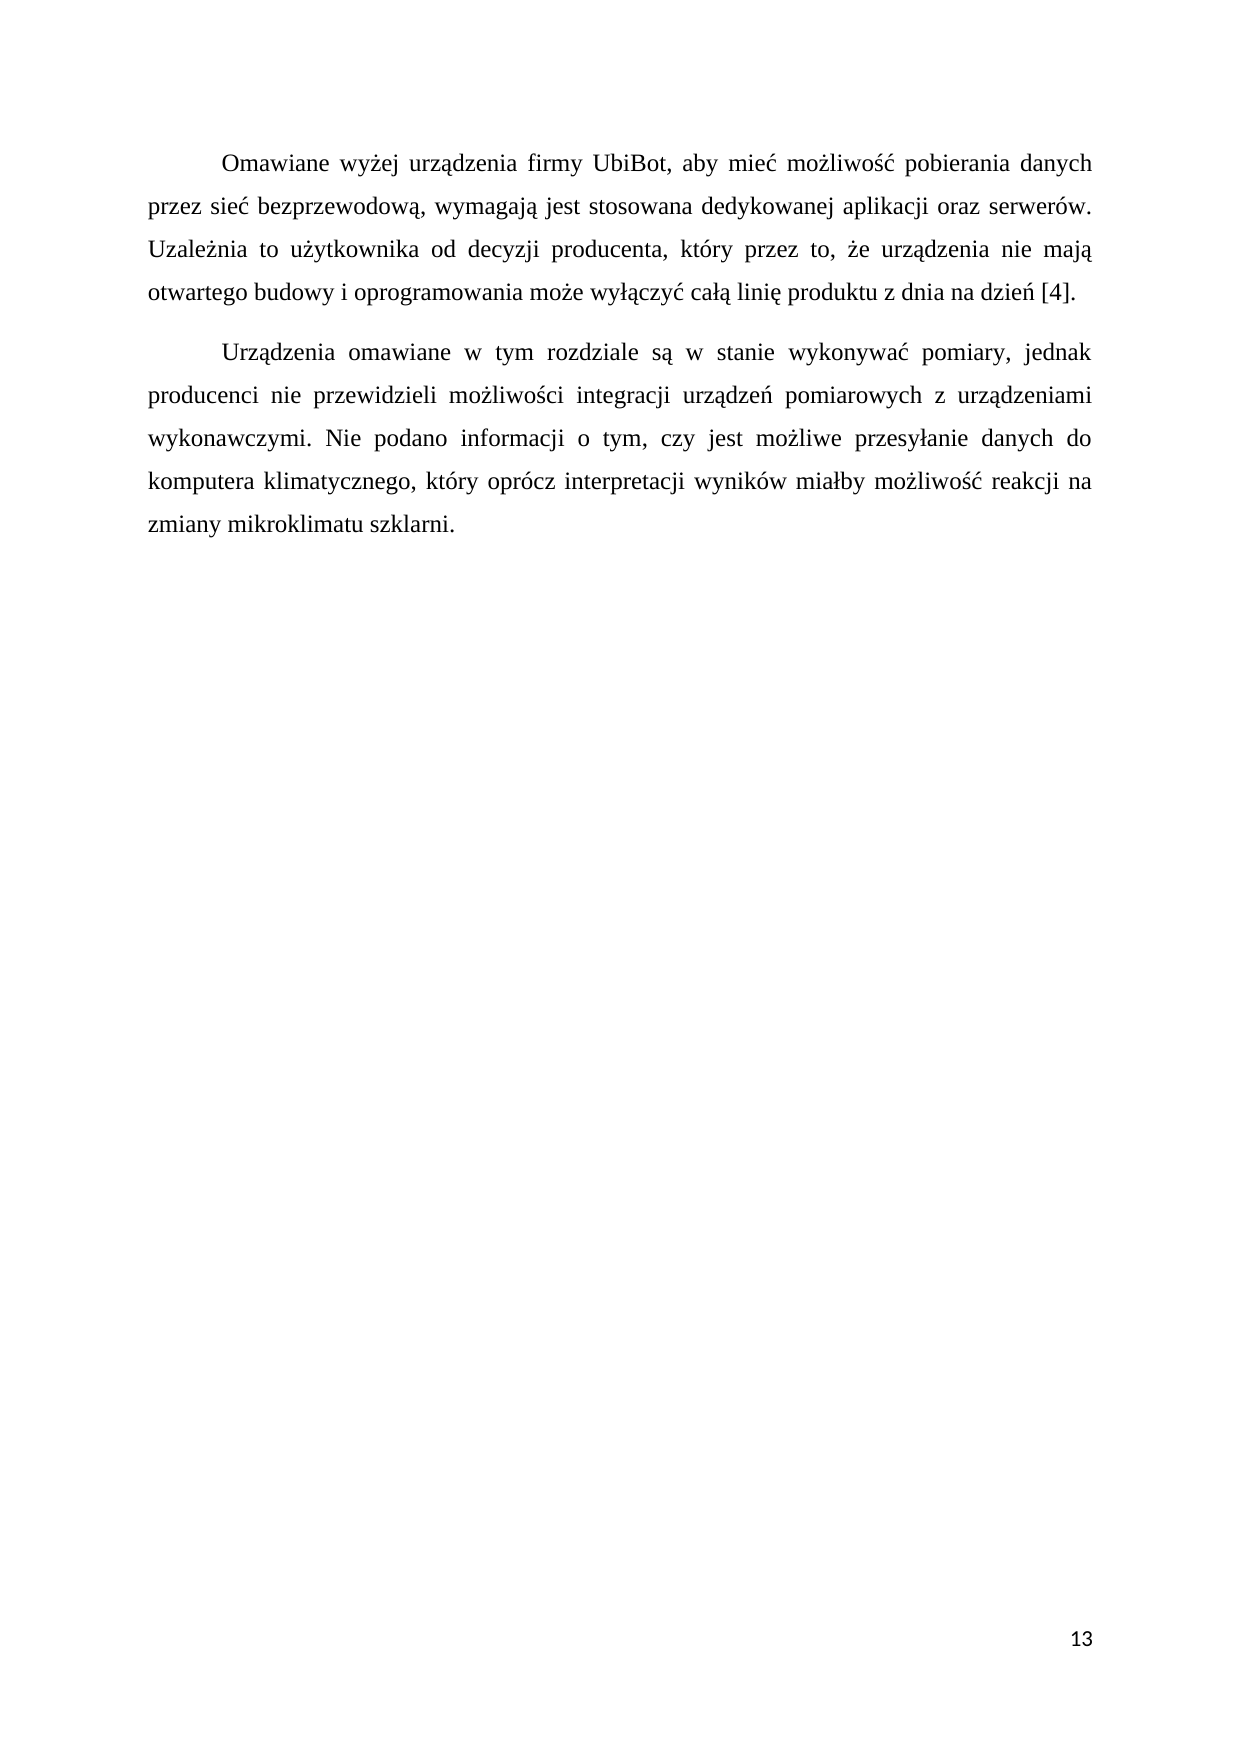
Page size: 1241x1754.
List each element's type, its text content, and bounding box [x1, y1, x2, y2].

text Urządzenia omawiane w tym rozdziale są w stanie wykonywać pomiary, jednak producenci nie przewidzieli możliwości integracji urządzeń pomiarowych z urządzeniami wykonawczymi. Nie podano informacji o tym, czy jest możliwe przesyłanie danych do komputera klimatycznego, który oprócz interpretacji wyników miałby możliwość reakcji na zmiany mikroklimatu szklarni. [148, 337, 1093, 538]
text Omawiane wyżej urządzenia firmy UbiBot, aby mieć możliwość pobierania danych przez sieć bezprzewodową, wymagają jest stosowana dedykowanej aplikacji oraz serwerów. Uzależnia to użytkownika od decyzji producenta, który przez to, że urządzenia nie mają otwartego budowy i oprogramowania może wyłączyć całą linię produktu z dnia na dzień [4]. [148, 148, 1093, 306]
